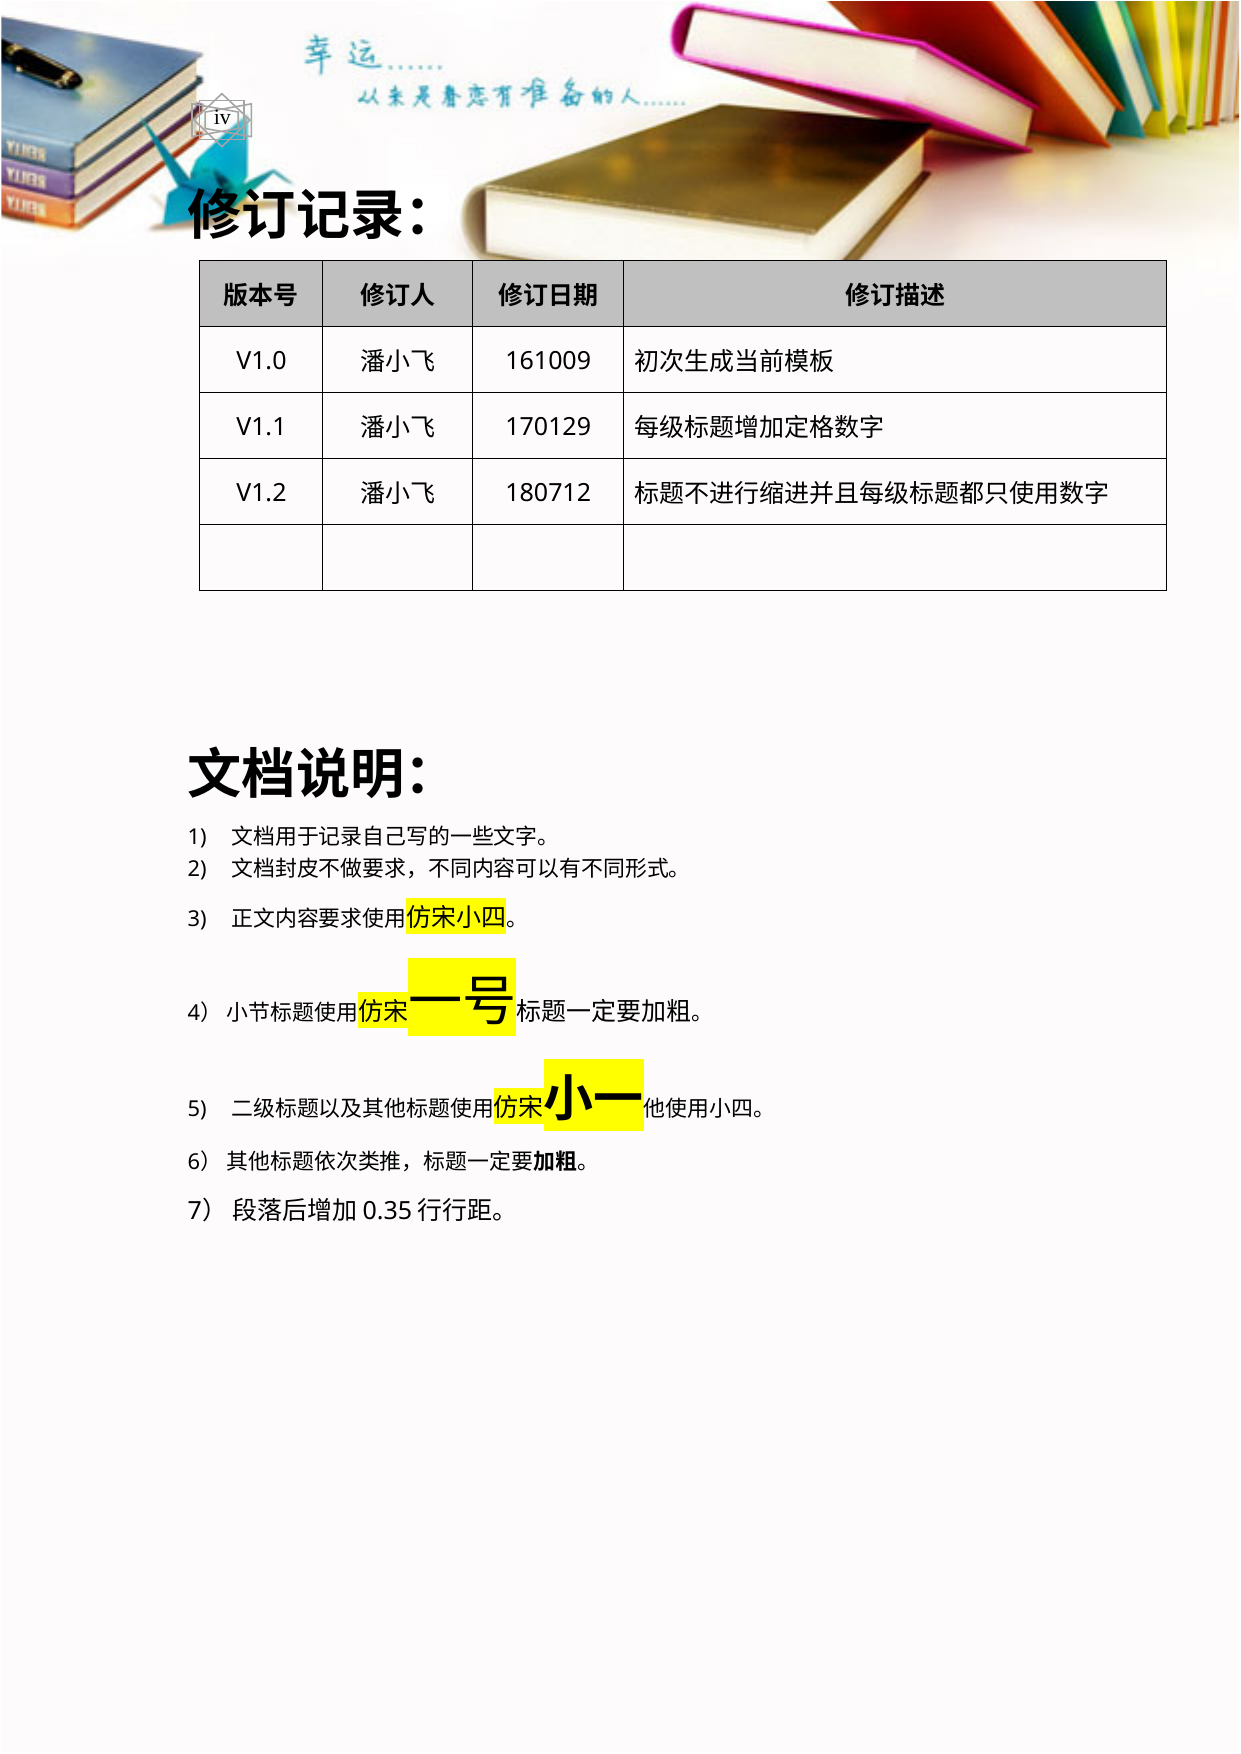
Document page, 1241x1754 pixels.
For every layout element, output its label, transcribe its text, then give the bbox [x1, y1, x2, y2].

table_cell [200, 525, 322, 590]
table_cell V1.1 [200, 393, 322, 458]
table_cell [473, 525, 623, 590]
table_header 版本号 [200, 261, 322, 326]
text 文档说明： [187, 721, 1053, 818]
text 3) 正文内容要求使用仿宋小四。 [187, 883, 1053, 948]
table_cell [624, 525, 1166, 590]
text 7） 段落后增加0.35行行距。 [187, 1176, 1053, 1241]
table_cell V1.2 [200, 459, 322, 524]
table_cell 170129 [473, 393, 623, 458]
table_header 修订人 [323, 261, 472, 326]
table_cell 每级标题增加定格数字 [624, 393, 1166, 458]
table_cell 180712 [473, 459, 623, 524]
text 1) 文档用于记录自己写的一些文字。 [187, 818, 1053, 851]
table_cell 潘小飞 [323, 327, 472, 392]
table_header 修订描述 [624, 261, 1166, 326]
text 2) 文档封皮不做要求，不同内容可以有不同形式。 [187, 851, 1053, 883]
table_cell 潘小飞 [323, 459, 472, 524]
picture [1, 1, 1240, 1752]
text 修订记录： [187, 162, 1053, 260]
table_cell 161009 [473, 327, 623, 392]
table_cell V1.0 [200, 327, 322, 392]
table_header 修订日期 [473, 261, 623, 326]
text 4） 小节标题使用仿宋一号标题一定要加粗。 [187, 948, 1053, 1046]
text 5) 二级标题以及其他标题使用仿宋小一他使用小四。 [187, 1046, 1053, 1143]
table_cell 潘小飞 [323, 393, 472, 458]
text 6） 其他标题依次类推，标题一定要加粗。 [187, 1143, 1053, 1176]
table_cell 标题不进行缩进并且每级标题都只使用数字 [624, 459, 1166, 524]
table_cell [323, 525, 472, 590]
table_cell 初次生成当前模板 [624, 327, 1166, 392]
